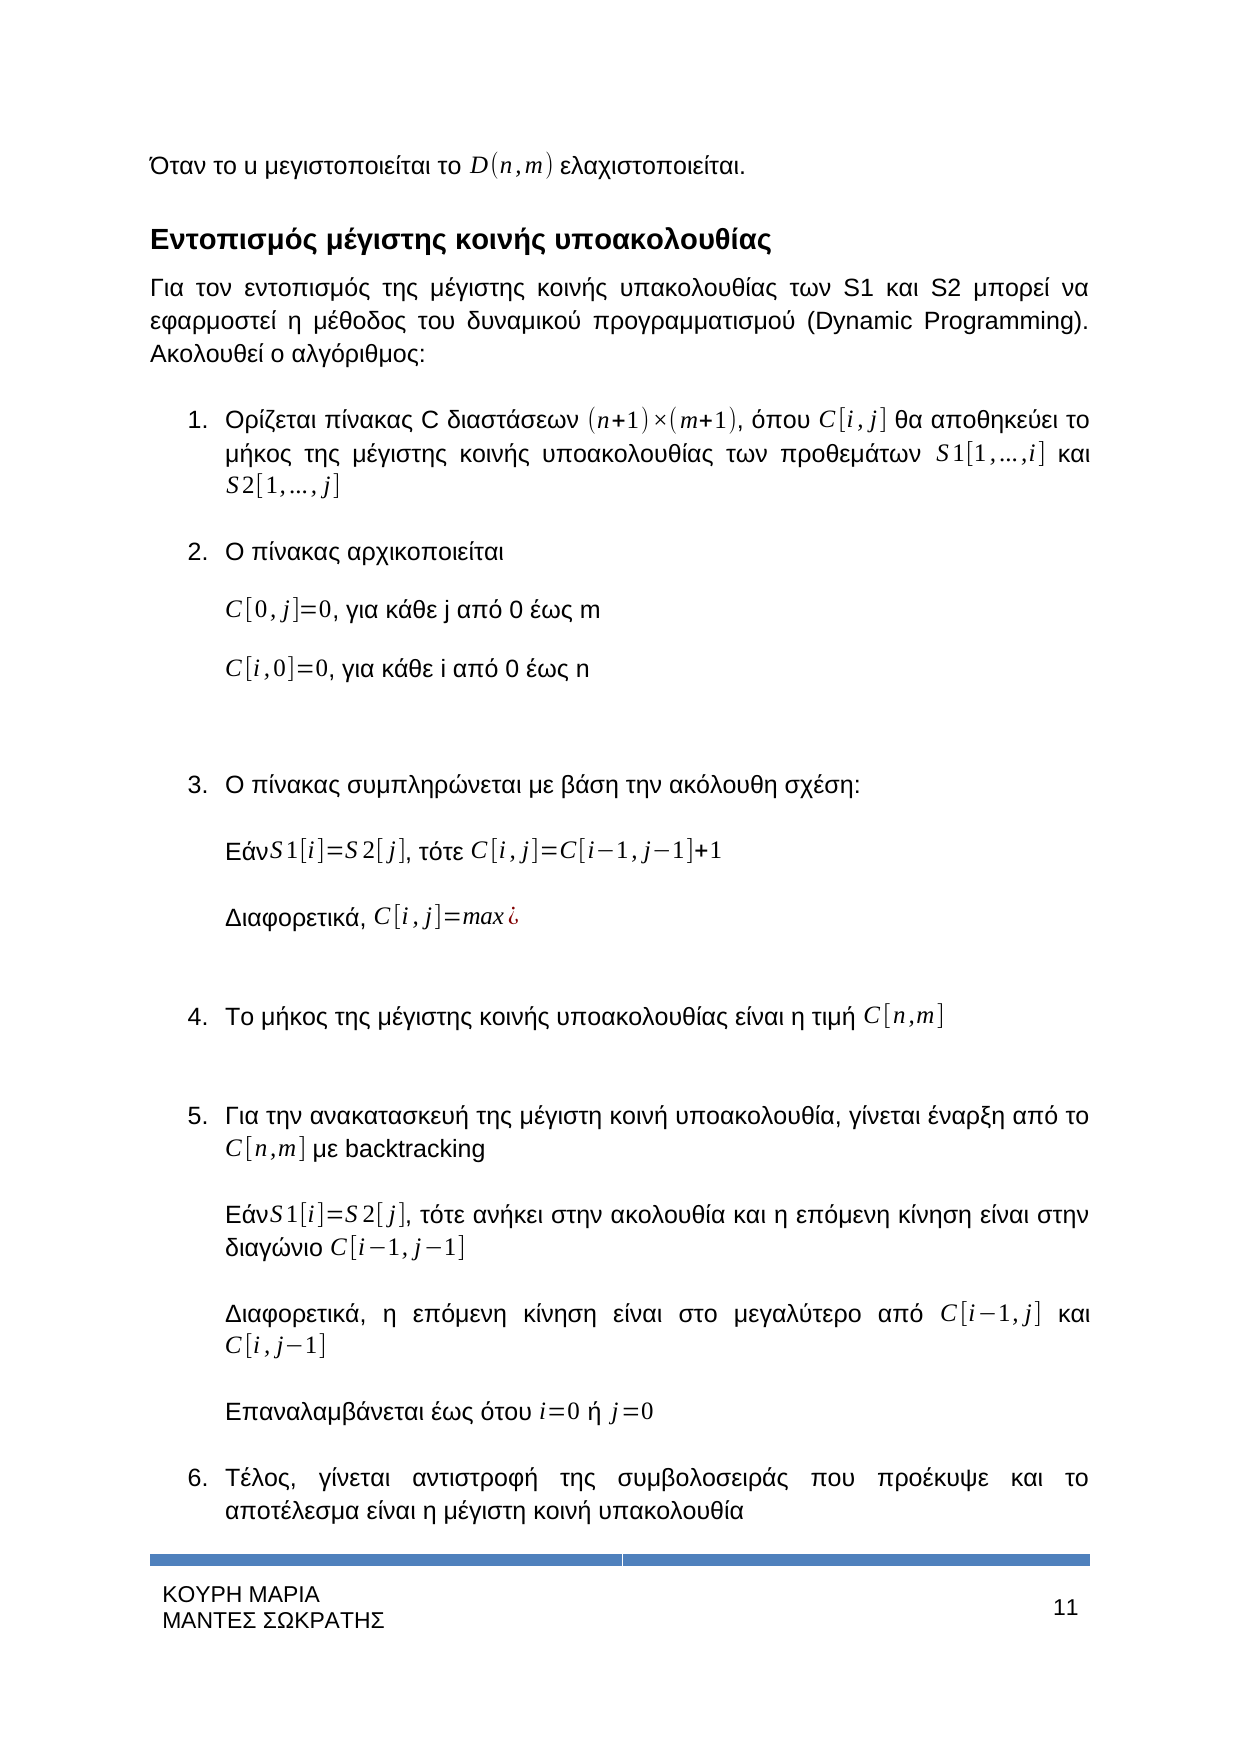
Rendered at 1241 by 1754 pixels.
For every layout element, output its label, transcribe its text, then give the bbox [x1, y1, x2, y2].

text Διαφορετικά, η επόμενη κίνηση είναι στο μεγαλύτερο από και [225, 1299, 1090, 1360]
subtitle Εντοπισμός μέγιστης κοινής υποακολουθίας [150, 222, 1090, 255]
text Διαφορετικά, [225, 902, 1090, 931]
text , για κάθε i από 0 έως n [225, 654, 1090, 683]
list Ορίζεται πίνακας C διαστάσεων , όπου θα αποθηκεύει το μήκος της μέγιστης κοινής υποακολουθίας των προθεμάτων και [187, 405, 1090, 500]
list Το μήκος της μέγιστης κοινής υποακολουθίας είναι η τιμή [187, 1002, 1090, 1030]
list Ο πίνακας αρχικοποιείται [187, 537, 1090, 566]
text Επαναλαμβάνεται έως ότου ή [225, 1397, 1090, 1426]
list Για την ανακατασκευή της μέγιστη κοινή υποακολουθία, γίνεται έναρξη από το με backtracking [187, 1101, 1090, 1163]
text , για κάθε j από 0 έως m [225, 595, 1090, 624]
list Ο πίνακας συμπληρώνεται με βάση την ακόλουθη σχέση: [187, 770, 1090, 799]
text Εάν, τότε [225, 836, 1090, 865]
text Εάν, τότε ανήκει στην ακολουθία και η επόμενη κίνηση είναι στην διαγώνιο [225, 1200, 1090, 1262]
list Τέλος, γίνεται αντιστροφή της συμβολοσειράς που προέκυψε και το αποτέλεσμα είναι η μέγιστη κοινή υπακολουθία [187, 1463, 1090, 1525]
text Όταν το u μεγιστοποιείται το ελαχιστοποιείται. [150, 150, 1090, 180]
text Για τον εντοπισμός της μέγιστης κοινής υπακολουθίας των S1 και S2 μπορεί να εφαρμοστεί η μέθοδος του δυναμικού προγραμματισμού (Dynamic Programming). Ακολουθεί ο αλγόριθμος: [150, 273, 1090, 368]
